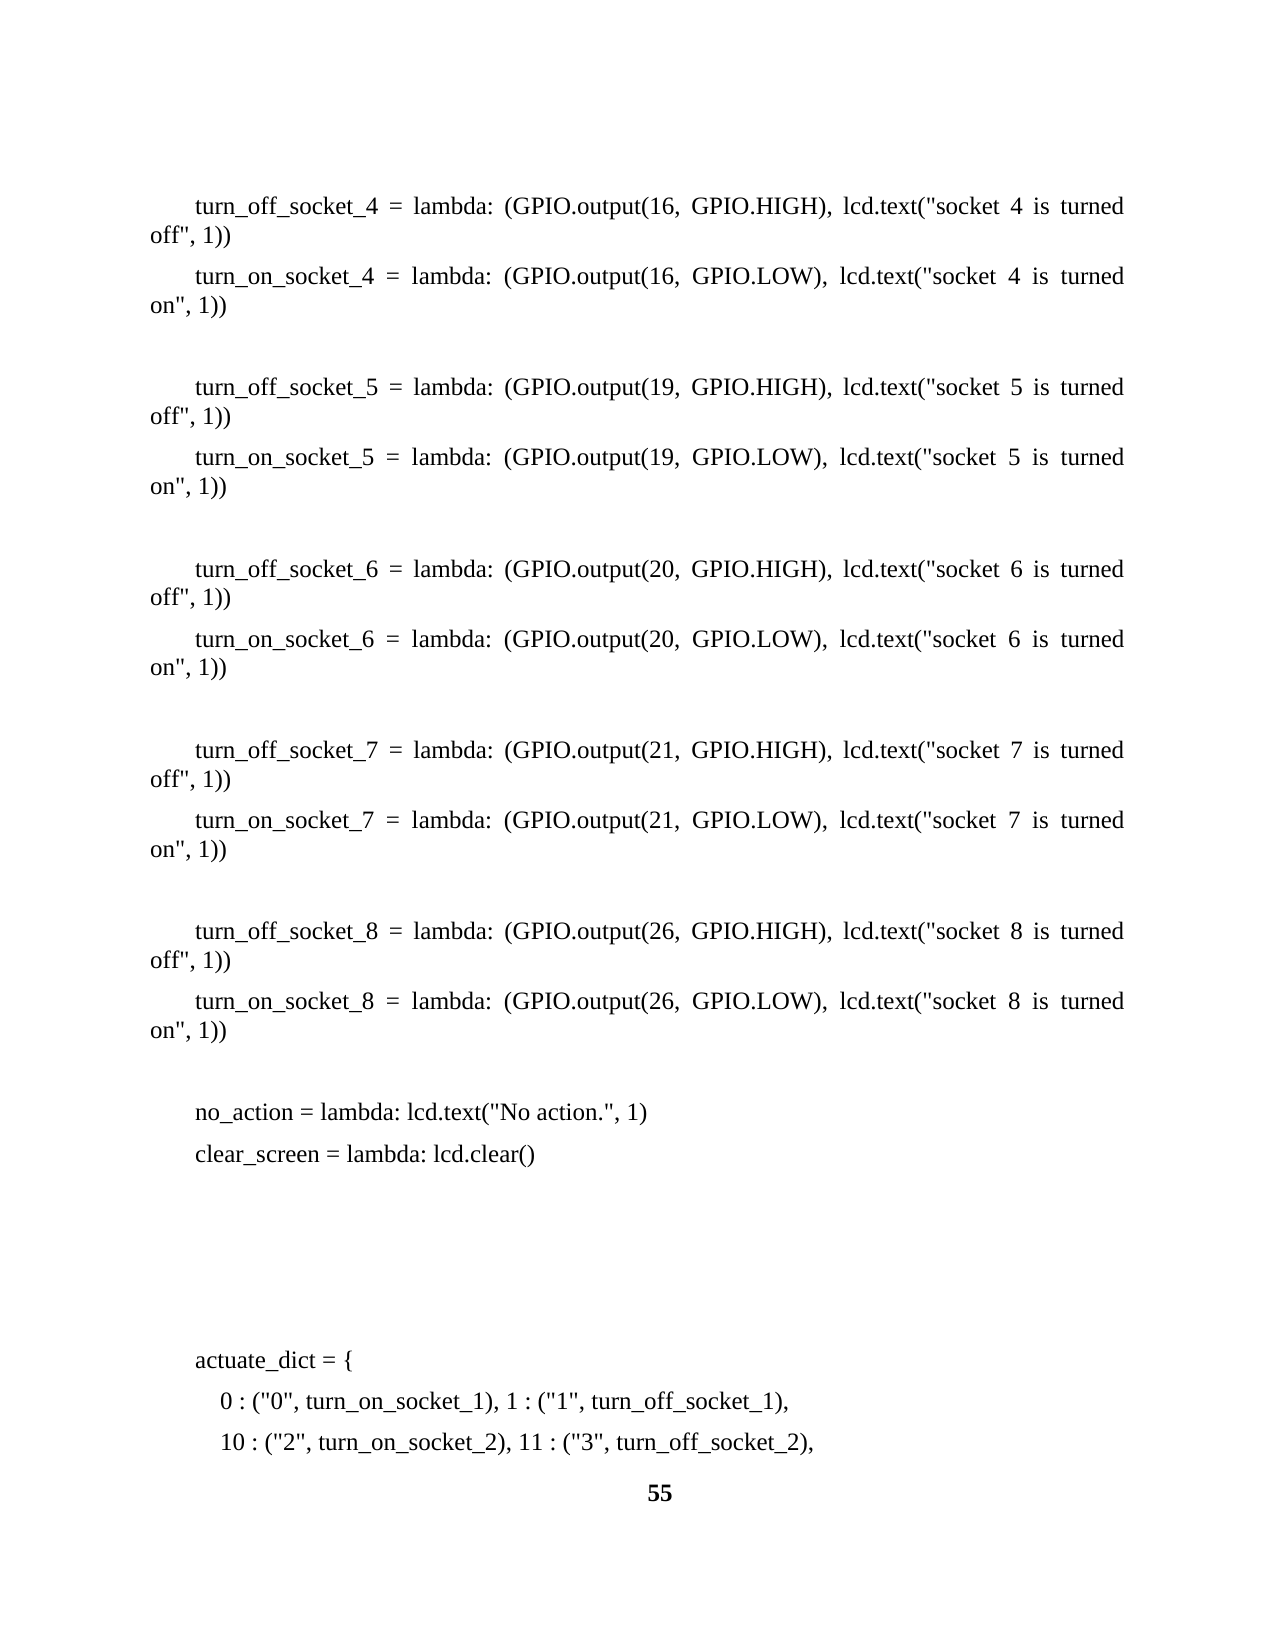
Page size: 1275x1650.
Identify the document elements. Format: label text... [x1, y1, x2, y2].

text turn_off_socket_8 = lambda: (GPIO.output(26, GPIO.HIGH), lcd.text("socket 8 is turned off", 1)) [150, 916, 1125, 974]
text turn_on_socket_7 = lambda: (GPIO.output(21, GPIO.LOW), lcd.text("socket 7 is turned on", 1)) [150, 805, 1125, 862]
text turn_on_socket_4 = lambda: (GPIO.output(16, GPIO.LOW), lcd.text("socket 4 is turned on", 1)) [150, 261, 1125, 319]
text 10 : ("2", turn_on_socket_2), 11 : ("3", turn_off_socket_2), [150, 1427, 1125, 1456]
text no_action = lambda: lcd.text("No action.", 1) [150, 1097, 1125, 1126]
text turn_on_socket_6 = lambda: (GPIO.output(20, GPIO.LOW), lcd.text("socket 6 is turned on", 1)) [150, 624, 1125, 681]
text turn_on_socket_5 = lambda: (GPIO.output(19, GPIO.LOW), lcd.text("socket 5 is turned on", 1)) [150, 442, 1125, 500]
text clear_screen = lambda: lcd.clear() [150, 1139, 1125, 1167]
text turn_off_socket_4 = lambda: (GPIO.output(16, GPIO.HIGH), lcd.text("socket 4 is turned off", 1)) [150, 191, 1125, 249]
text turn_off_socket_6 = lambda: (GPIO.output(20, GPIO.HIGH), lcd.text("socket 6 is turned off", 1)) [150, 554, 1125, 611]
text 0 : ("0", turn_on_socket_1), 1 : ("1", turn_off_socket_1), [150, 1386, 1125, 1415]
text actuate_dict = { [150, 1345, 1125, 1374]
text turn_off_socket_5 = lambda: (GPIO.output(19, GPIO.HIGH), lcd.text("socket 5 is turned off", 1)) [150, 372, 1125, 430]
text turn_off_socket_7 = lambda: (GPIO.output(21, GPIO.HIGH), lcd.text("socket 7 is turned off", 1)) [150, 735, 1125, 792]
text turn_on_socket_8 = lambda: (GPIO.output(26, GPIO.LOW), lcd.text("socket 8 is turned on", 1)) [150, 986, 1125, 1044]
